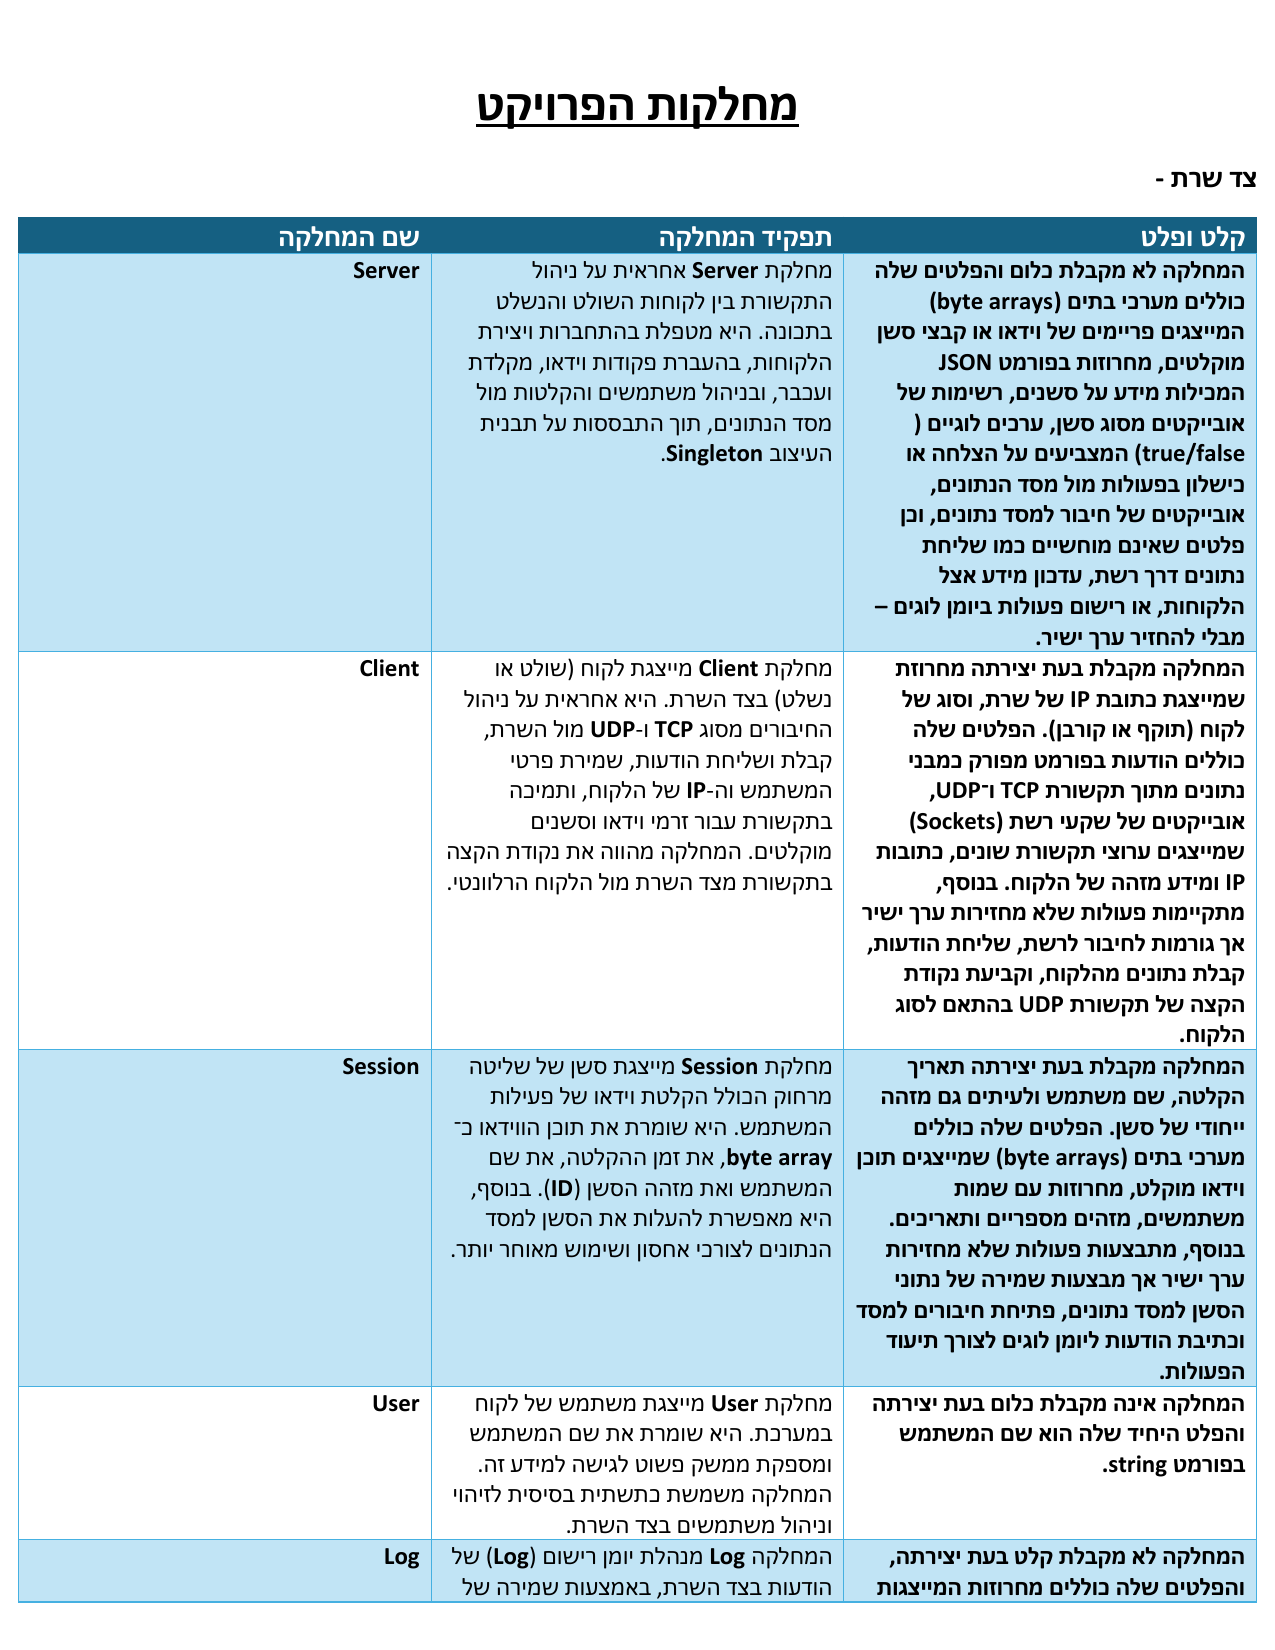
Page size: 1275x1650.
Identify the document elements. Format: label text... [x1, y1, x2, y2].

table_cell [844, 1540, 1256, 1601]
text צד שרת - [18, 159, 1257, 195]
text מחלקות הפרויקט [18, 72, 1257, 133]
table_cell המחלקה אינה מקבלת כלום בעת יצירתה והפלט היחיד שלה הוא שם המשתמש בפורמט string. [844, 1387, 1256, 1539]
table_cell מחלקת User מייצגת משתמש של לקוח במערכת. היא שומרת את שם המשתמש ומספקת ממשק פשוט לגישה למידע זה. המחלקה משמשת כתשתית בסיסית לזיהוי וניהול משתמשים בצד השרת. [432, 1387, 843, 1539]
table_cell מחלקת Client מייצגת לקוח (שולט או נשלט) בצד השרת. היא אחראית על ניהול החיבורים מסוג TCP ו-UDP מול השרת, קבלת ושליחת הודעות, שמירת פרטי המשתמש וה-IP של הלקוח, ותמיכה בתקשורת עבור זרמי וידאו וסשנים מוקלטים. המחלקה מהווה את נקודת הקצה בתקשורת מצד השרת מול הלקוח הרלוונטי. [432, 652, 843, 1049]
table_cell User [19, 1387, 431, 1539]
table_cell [432, 1540, 843, 1601]
table_header שם המחלקה [19, 218, 431, 253]
table_header תפקיד המחלקה [432, 218, 843, 253]
table_cell Server [19, 254, 431, 651]
table_cell מחלקת Server אחראית על ניהול התקשורת בין לקוחות השולט והנשלט בתכונה. היא מטפלת בהתחברות ויצירת הלקוחות, בהעברת פקודות וידאו, מקלדת ועכבר, ובניהול משתמשים והקלטות מול מסד הנתונים, תוך התבססות על תבנית העיצוב Singleton. [432, 254, 843, 651]
table_cell Log [19, 1540, 431, 1601]
table_cell המחלקה מקבלת בעת יצירתה מחרוזת שמייצגת כתובת IP של שרת, וסוג של לקוח (תוקף או קורבן). הפלטים שלה כוללים הודעות בפורמט מפורק כמבני נתונים מתוך תקשורת TCP ו־UDP, אובייקטים של שקעי רשת (Sockets) שמייצגים ערוצי תקשורת שונים, כתובות IP ומידע מזהה של הלקוח. בנוסף, מתקיימות פעולות שלא מחזירות ערך ישיר אך גורמות לחיבור לרשת, שליחת הודעות, קבלת נתונים מהלקוח, וקביעת נקודת הקצה של תקשורת UDP בהתאם לסוג הלקוח. [844, 652, 1256, 1049]
table_header קלט ופלט [844, 218, 1256, 253]
table_cell המחלקה לא מקבלת כלום והפלטים שלה כוללים מערכי בתים (byte arrays) המייצגים פריימים של וידאו או קבצי סשן מוקלטים, מחרוזות בפורמט JSON המכילות מידע על סשנים, רשימות של אובייקטים מסוג סשן, ערכים לוגיים (true/false) המצביעים על הצלחה או כישלון בפעולות מול מסד הנתונים, אובייקטים של חיבור למסד נתונים, וכן פלטים שאינם מוחשיים כמו שליחת נתונים דרך רשת, עדכון מידע אצל הלקוחות, או רישום פעולות ביומן לוגים – מבלי להחזיר ערך ישיר. [844, 254, 1256, 651]
table_cell המחלקה מקבלת בעת יצירתה תאריך הקלטה, שם משתמש ולעיתים גם מזהה ייחודי של סשן. הפלטים שלה כוללים מערכי בתים (byte arrays) שמייצגים תוכן וידאו מוקלט, מחרוזות עם שמות משתמשים, מזהים מספריים ותאריכים. בנוסף, מתבצעות פעולות שלא מחזירות ערך ישיר אך מבצעות שמירה של נתוני הסשן למסד נתונים, פתיחת חיבורים למסד וכתיבת הודעות ליומן לוגים לצורך תיעוד הפעולות. [844, 1050, 1256, 1386]
table_cell מחלקת Session מייצגת סשן של שליטה מרחוק הכולל הקלטת וידאו של פעילות המשתמש. היא שומרת את תוכן הווידאו כ־byte array, את זמן ההקלטה, את שם המשתמש ואת מזהה הסשן (ID). בנוסף, היא מאפשרת להעלות את הסשן למסד הנתונים לצורכי אחסון ושימוש מאוחר יותר. [432, 1050, 843, 1386]
table_cell Session [19, 1050, 431, 1386]
table_cell Client [19, 652, 431, 1049]
